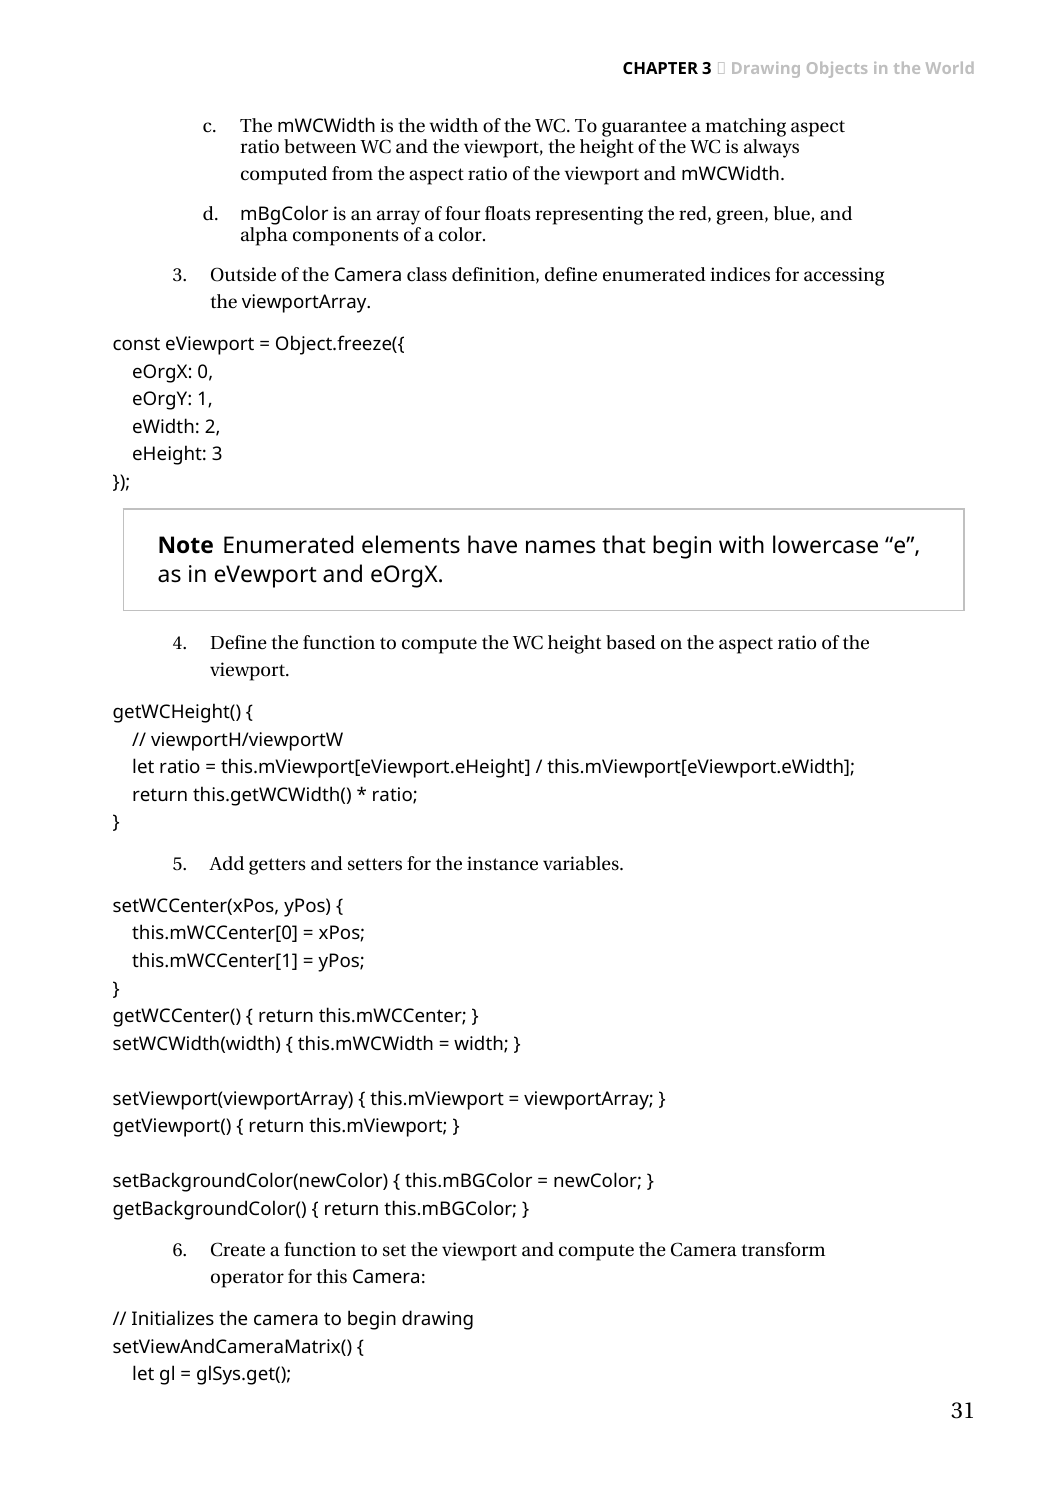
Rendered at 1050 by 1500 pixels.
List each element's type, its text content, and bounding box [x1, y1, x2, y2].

list Create a function to set the viewport and compute the Camera transform operator for this Camera: [172, 1235, 885, 1289]
list Outside of the Camera class definition, define enumerated indices for accessing the viewportArray. [172, 260, 885, 314]
text setWCCenter(xPos, yPos) { [112, 892, 975, 918]
text let gl = glSys.get(); [112, 1361, 975, 1386]
text const eViewport = Object.freeze({ [112, 331, 975, 356]
text } [112, 809, 975, 834]
text setViewport(viewportArray) { this.mViewport = viewportArray; } [112, 1085, 975, 1110]
text this.mWCCenter[0] = xPos; [112, 920, 975, 945]
list Define the function to compute the WC height based on the aspect ratio of the viewport. [172, 628, 885, 682]
list Add getters and setters for the instance variables. [172, 849, 885, 876]
list The mWCWidth is the width of the WC. To guarantee a matching aspect ratio between WC and the viewport, the height of the WC is always computed from the aspect ratio of the viewport and mWCWidth. [202, 112, 885, 186]
text eOrgY: 1, [112, 386, 975, 411]
text eOrgX: 0, [112, 358, 975, 383]
text let ratio = this.mViewport[eViewport.eHeight] / this.mViewport[eViewport.eWidth]; [112, 754, 975, 779]
text setBackgroundColor(newColor) { this.mBGColor = newColor; } [112, 1167, 975, 1193]
text getViewport() { return this.mViewport; } [112, 1112, 975, 1138]
text // viewportH/viewportW [112, 726, 975, 752]
text getWCHeight() { [112, 699, 975, 724]
text Note Enumerated elements have names that begin with lowercase “e”, as in eVewport and eOrgX. [124, 510, 963, 610]
text getWCCenter() { return this.mWCCenter; } [112, 1002, 975, 1028]
text return this.getWCWidth() * ratio; [112, 781, 975, 807]
text eWidth: 2, [112, 413, 975, 438]
text // Initializes the camera to begin drawing [112, 1306, 975, 1331]
text } [112, 975, 975, 1000]
text }); [112, 468, 975, 493]
text getBackgroundColor() { return this.mBGColor; } [112, 1195, 975, 1220]
text eHeight: 3 [112, 441, 975, 466]
text this.mWCCenter[1] = yPos; [112, 947, 975, 973]
list mBgColor is an array of four floats representing the red, green, blue, and alpha components of a color. [202, 200, 885, 246]
text setWCWidth(width) { this.mWCWidth = width; } [112, 1030, 975, 1055]
text setViewAndCameraMatrix() { [112, 1333, 975, 1359]
